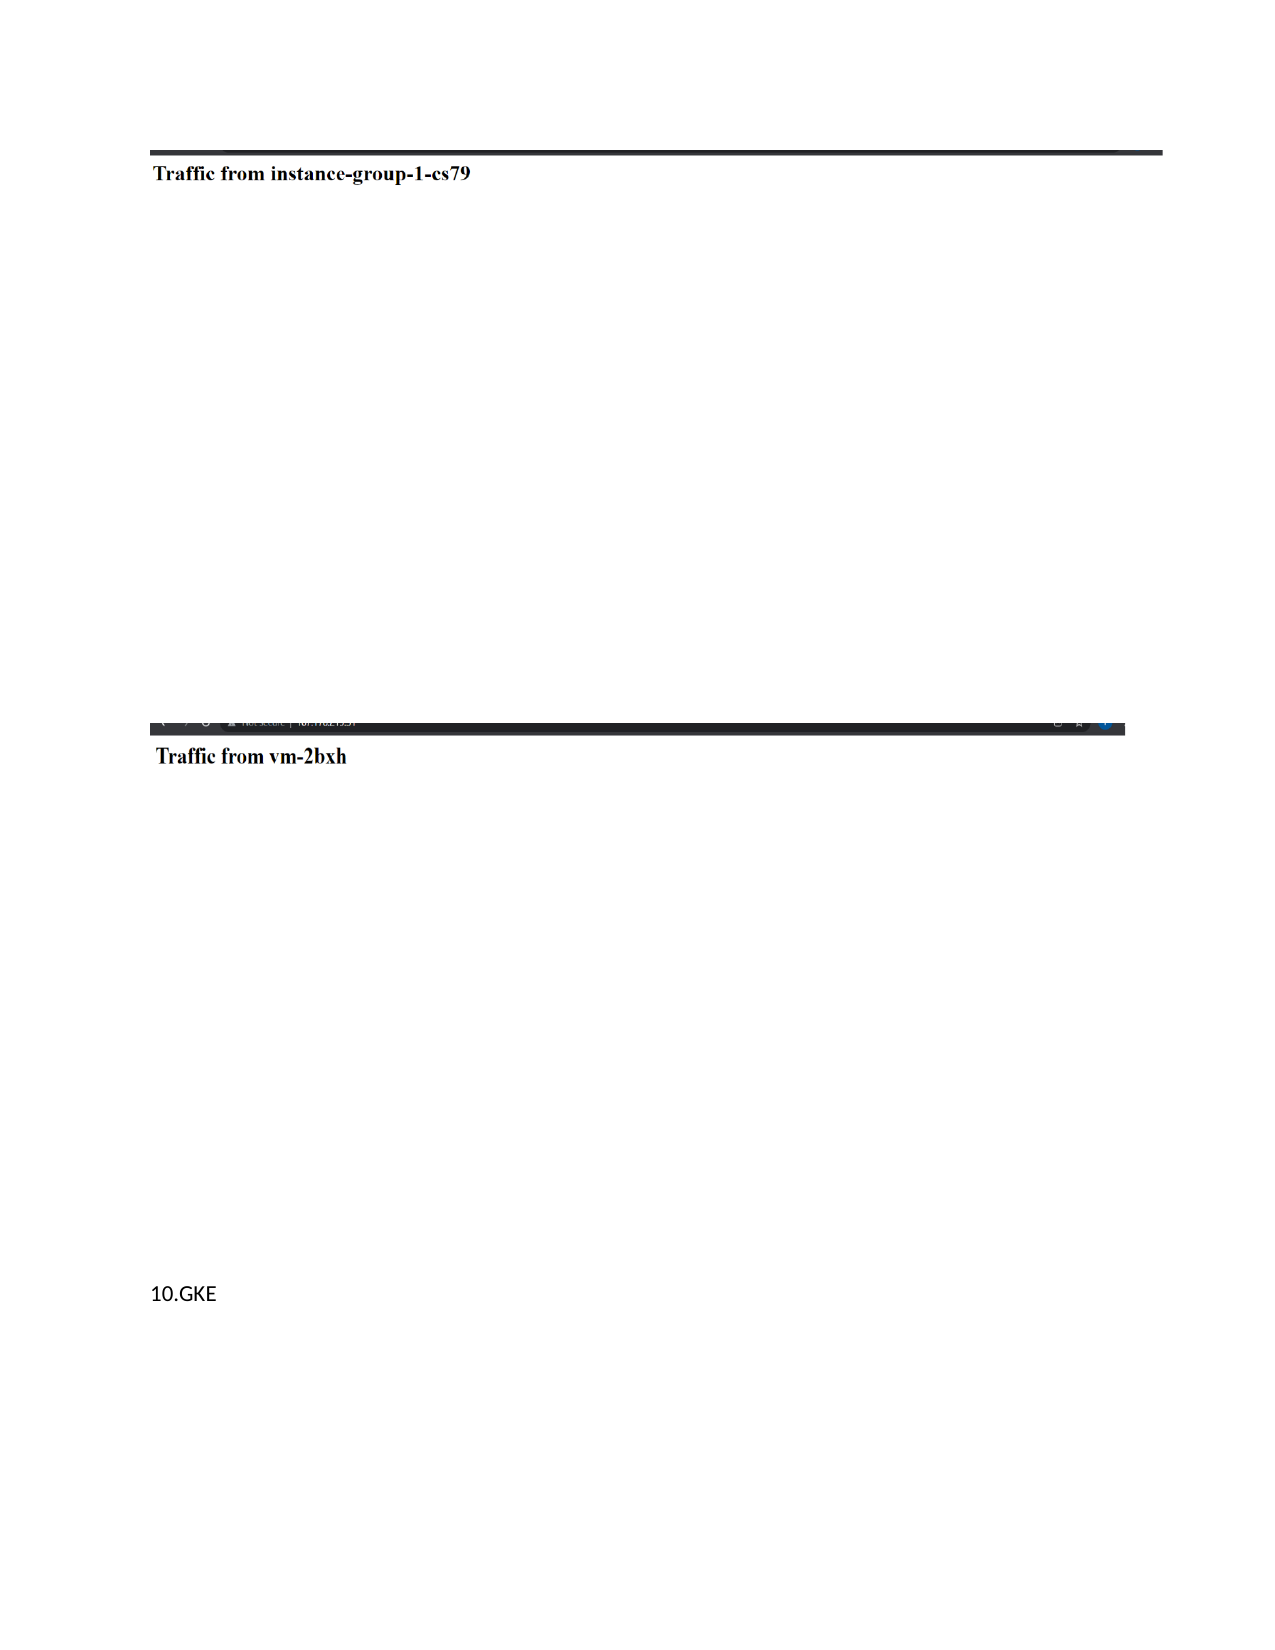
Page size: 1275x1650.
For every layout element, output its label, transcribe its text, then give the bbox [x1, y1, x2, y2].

picture [150, 150, 1163, 612]
picture [150, 723, 1125, 1214]
text 10.GKE [150, 1279, 1125, 1307]
